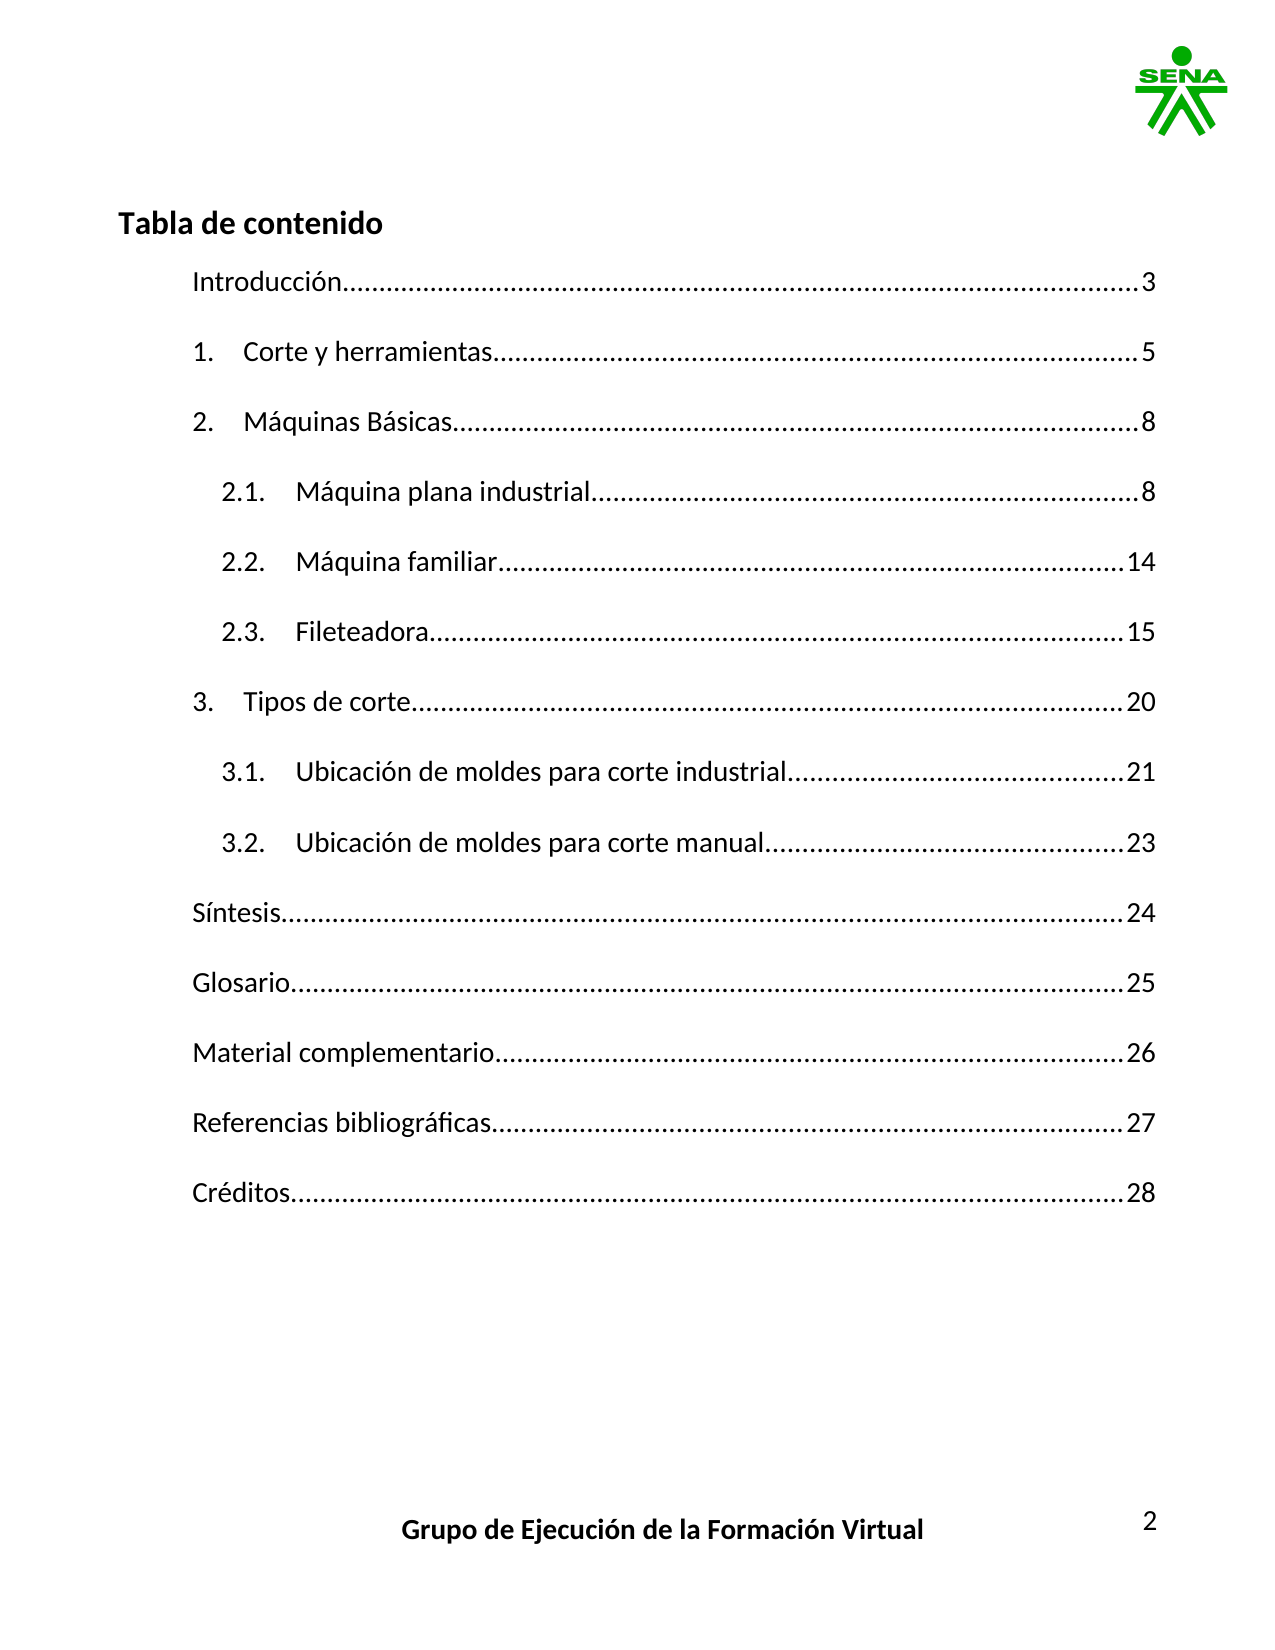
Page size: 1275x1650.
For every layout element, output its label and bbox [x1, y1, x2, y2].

picture [1135, 46, 1228, 136]
